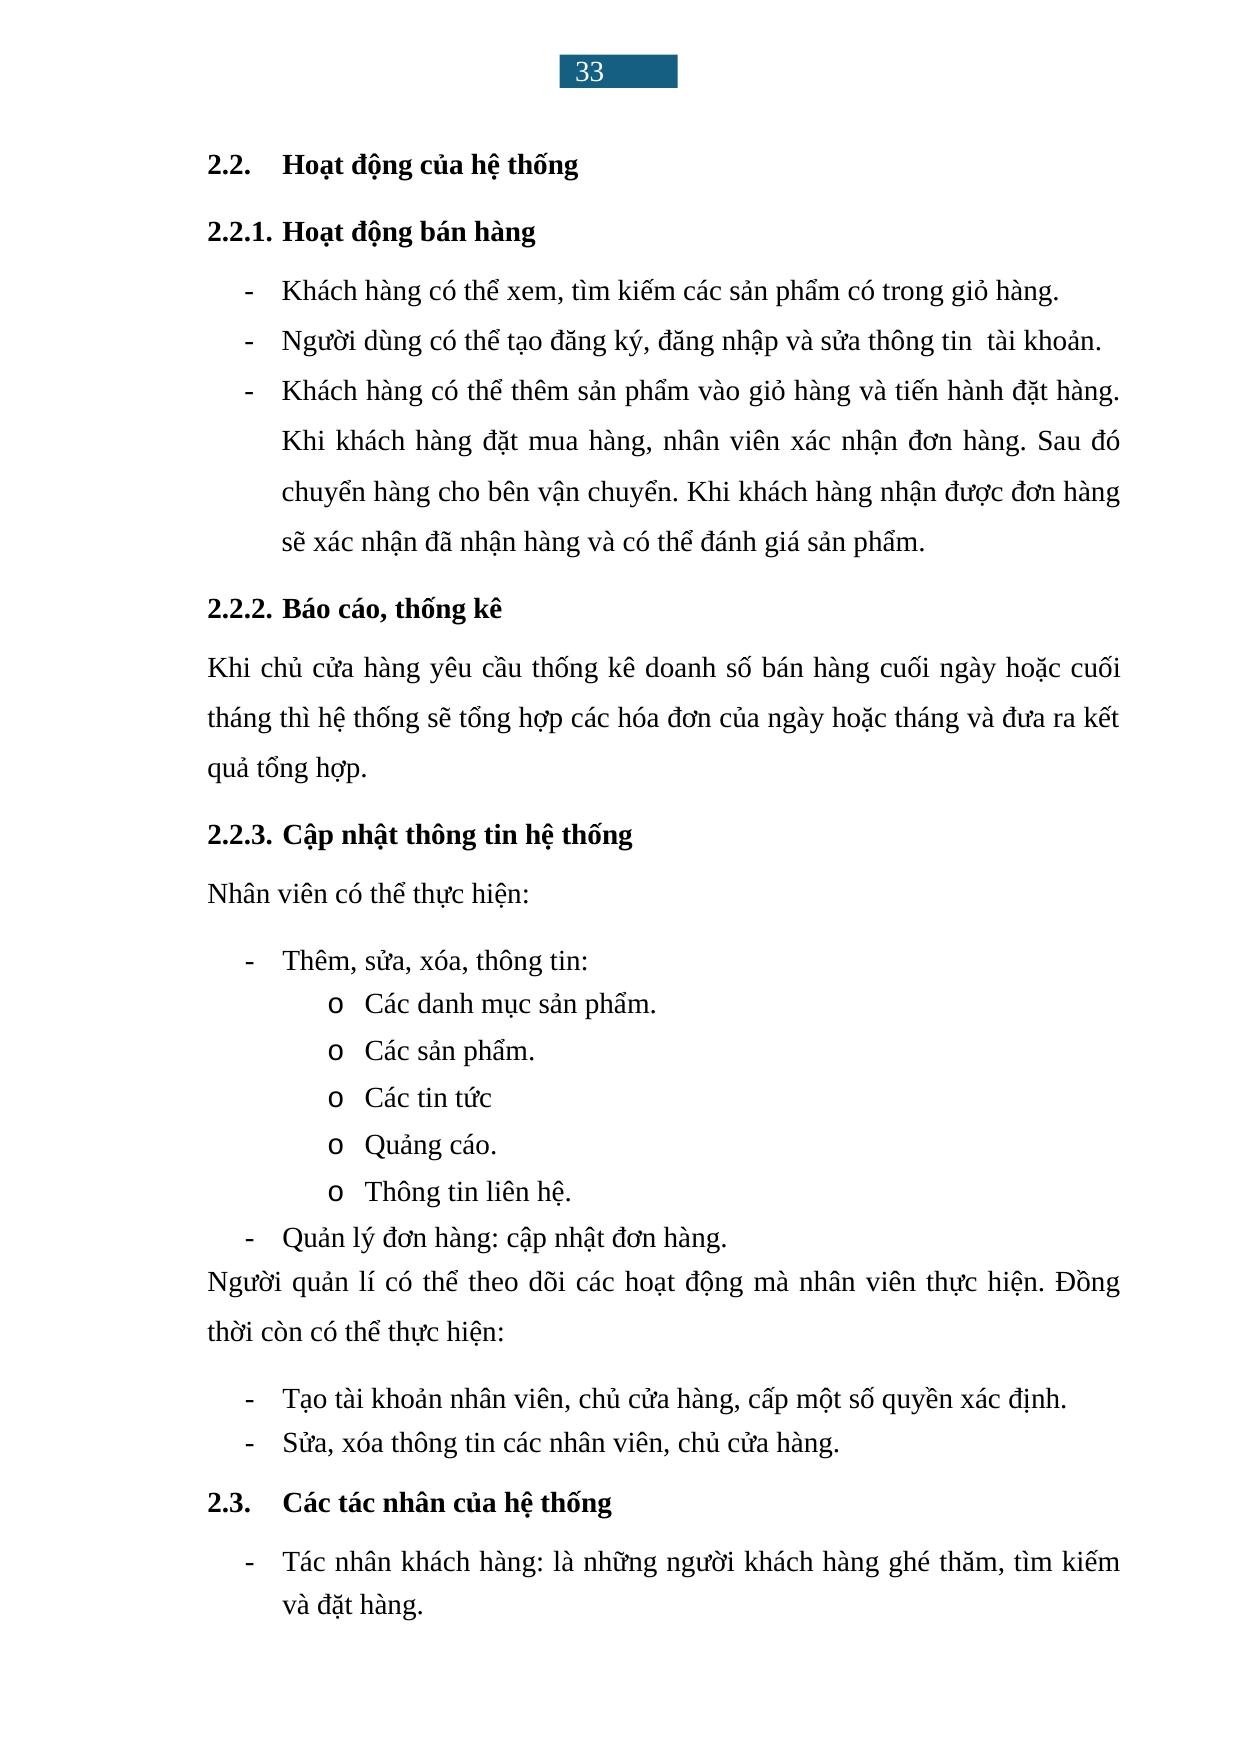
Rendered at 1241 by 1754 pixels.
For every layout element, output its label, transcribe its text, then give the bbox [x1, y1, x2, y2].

list Tạo tài khoản nhân viên, chủ cửa hàng, cấp một số quyền xác định. [244, 1381, 1122, 1415]
list Thêm, sửa, xóa, thông tin: [244, 943, 1122, 977]
subtitle Hoạt động bán hàng [207, 214, 1122, 247]
text Khi chủ cửa hàng yêu cầu thống kê doanh số bán hàng cuối ngày hoặc cuối tháng thì hệ thống sẽ tổng hợp các hóa đơn của ngày hoặc tháng và đưa ra kết quả tổng hợp. [207, 650, 1122, 784]
list Khách hàng có thể xem, tìm kiếm các sản phẩm có trong giỏ hàng. [244, 273, 1122, 306]
subtitle Báo cáo, thống kê [207, 591, 1122, 625]
subtitle Hoạt động của hệ thống [207, 147, 1122, 181]
list Quảng cáo. [327, 1127, 1122, 1163]
subtitle Các tác nhân của hệ thống [207, 1485, 1122, 1518]
list Các tin tức [327, 1080, 1122, 1116]
list Khách hàng có thể thêm sản phẩm vào giỏ hàng và tiến hành đặt hàng. Khi khách hàng đặt mua hàng, nhân viên xác nhận đơn hàng. Sau đó chuyển hàng cho bên vận chuyển. Khi khách hàng nhận được đơn hàng sẽ xác nhận đã nhận hàng và có thể đánh giá sản phẩm. [244, 373, 1122, 558]
list Quản lý đơn hàng: cập nhật đơn hàng. [244, 1220, 1122, 1254]
subtitle Cập nhật thông tin hệ thống [207, 817, 1122, 851]
text Người quản lí có thể theo dõi các hoạt động mà nhân viên thực hiện. Đồng thời còn có thể thực hiện: [207, 1264, 1122, 1348]
list Tác nhân khách hàng: là những người khách hàng ghé thăm, tìm kiếm và đặt hàng. [244, 1544, 1122, 1621]
list Các sản phẩm. [327, 1033, 1122, 1069]
list Thông tin liên hệ. [327, 1174, 1122, 1210]
list Người dùng có thể tạo đăng ký, đăng nhập và sửa thông tin tài khoản. [244, 323, 1122, 356]
list Sửa, xóa thông tin các nhân viên, chủ cửa hàng. [244, 1425, 1122, 1458]
list Các danh mục sản phẩm. [327, 987, 1122, 1023]
text Nhân viên có thể thực hiện: [207, 876, 1122, 909]
